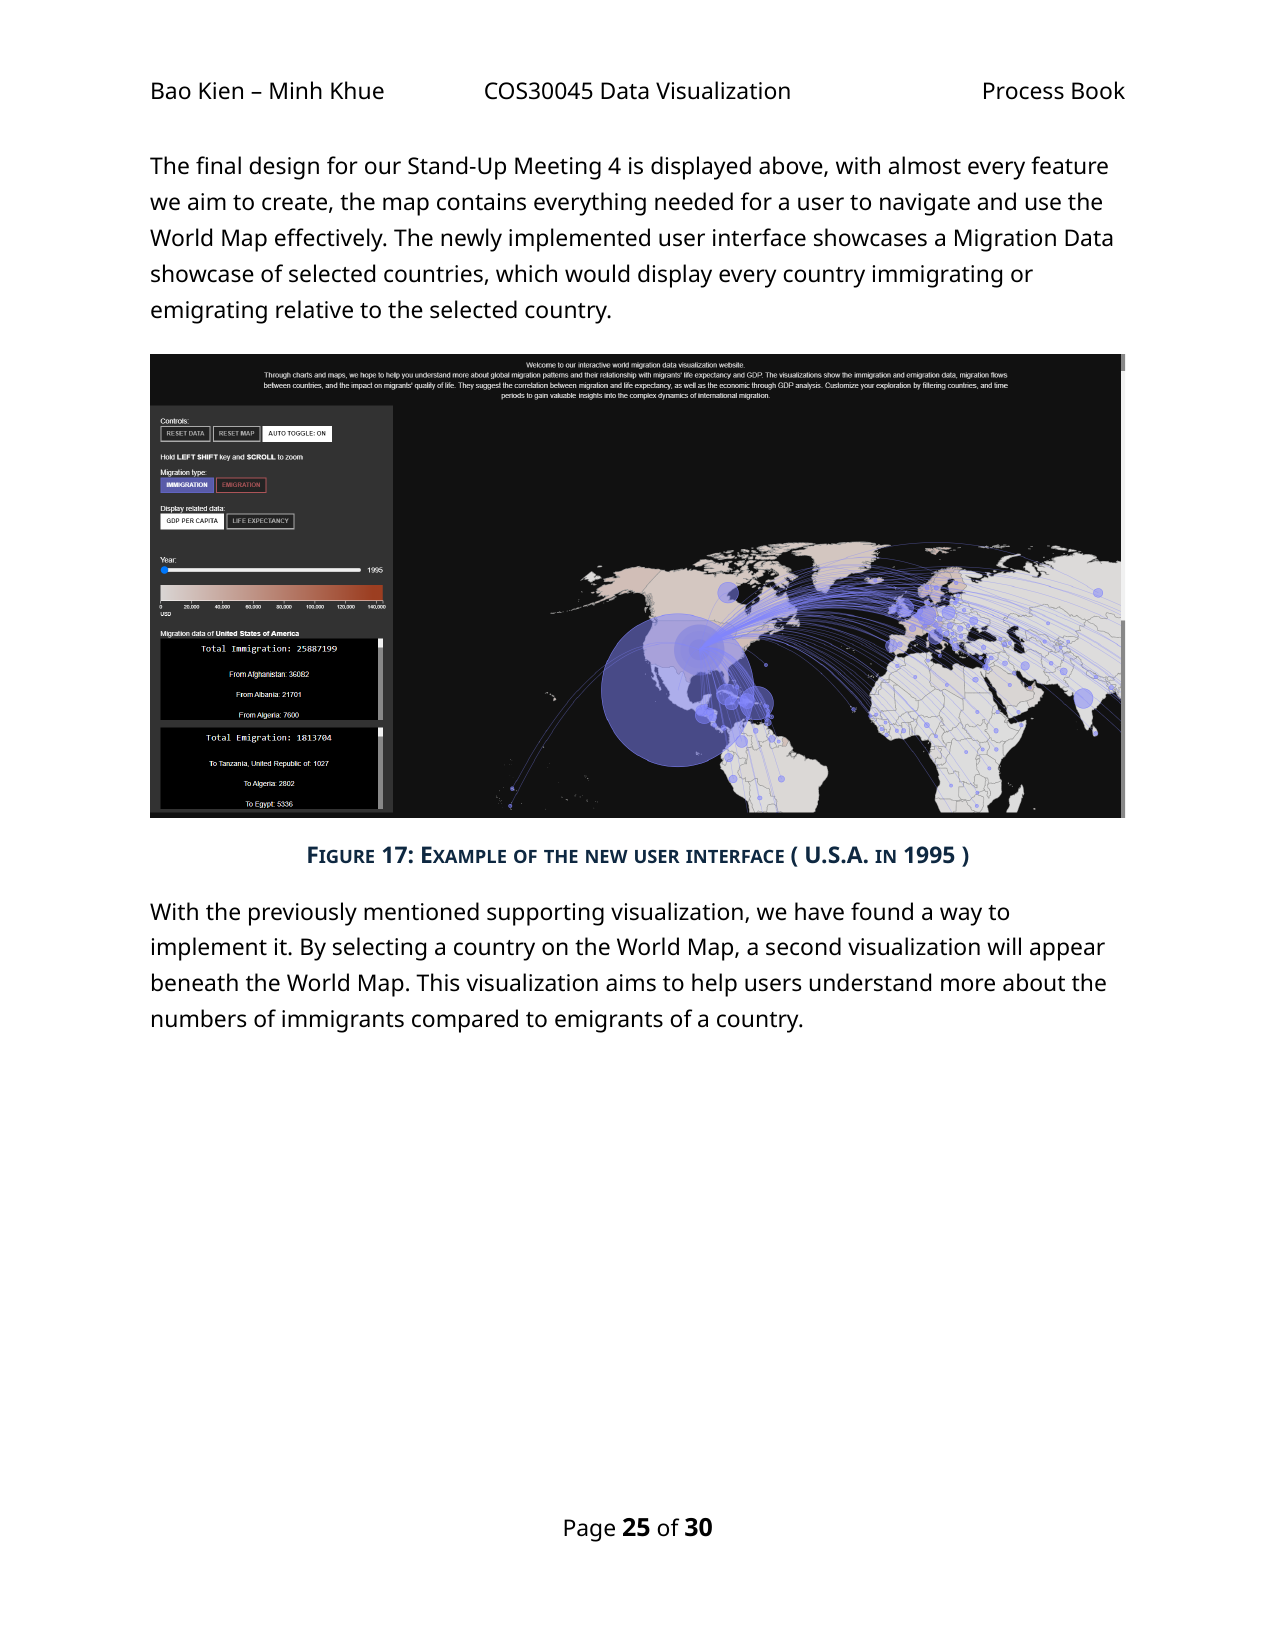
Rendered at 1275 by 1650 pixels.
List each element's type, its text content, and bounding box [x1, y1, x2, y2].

text With the previously mentioned supporting visualization, we have found a way to implement it. By selecting a country on the World Map, a second visualization will appear beneath the World Map. This visualization aims to help users understand more about the numbers of immigrants compared to emigrants of a country. [150, 895, 1125, 1034]
text Figure 17: Example of the new user interface ( U.S.A. in 1995 ) [150, 839, 1125, 870]
picture [150, 354, 1125, 818]
text The final design for our Stand-Up Meeting 4 is displayed above, with almost every feature we aim to create, the map contains everything needed for a user to navigate and use the World Map effectively. The newly implemented user interface showcases a Migration Data showcase of selected countries, which would display every country immigrating or emigrating relative to the selected country. [150, 150, 1125, 325]
